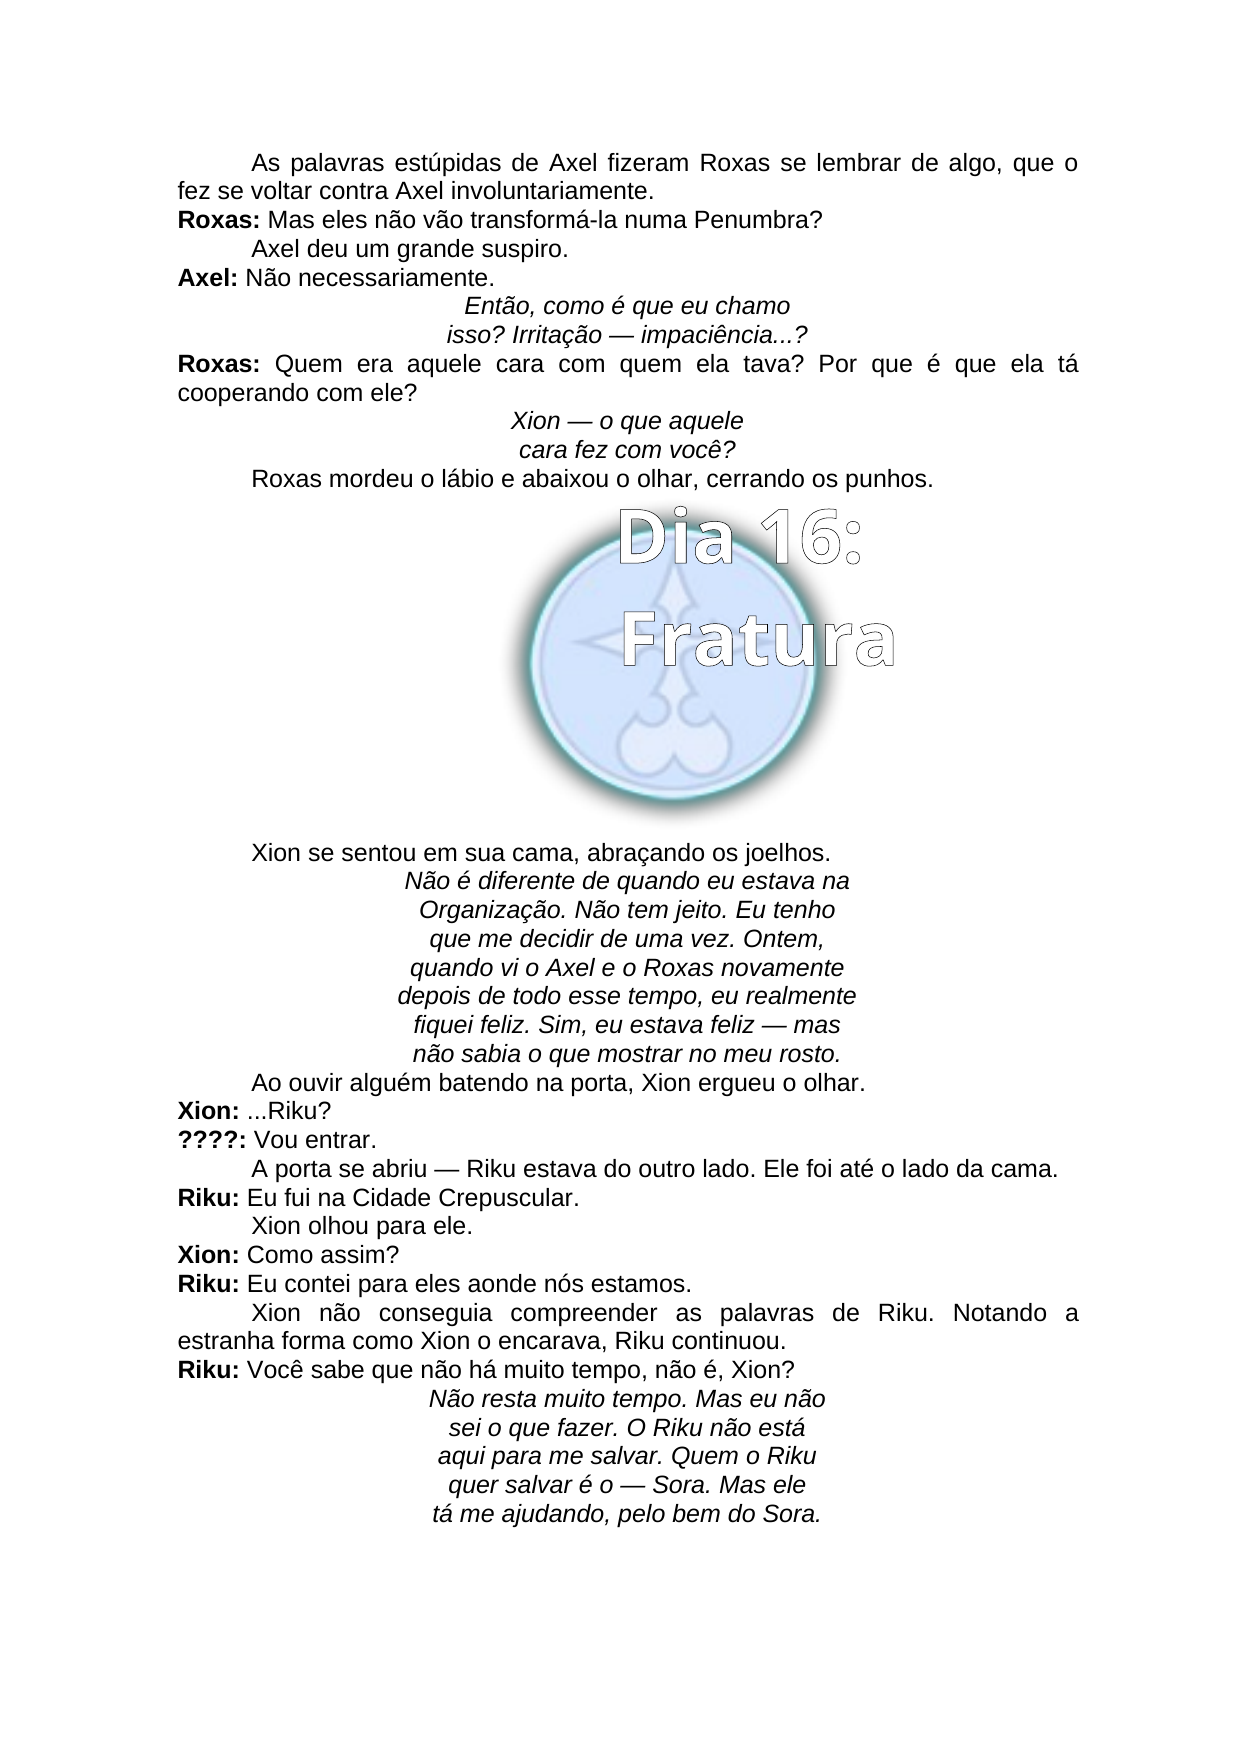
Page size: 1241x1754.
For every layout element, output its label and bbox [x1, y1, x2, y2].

picture [475, 493, 870, 838]
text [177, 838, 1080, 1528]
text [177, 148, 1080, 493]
